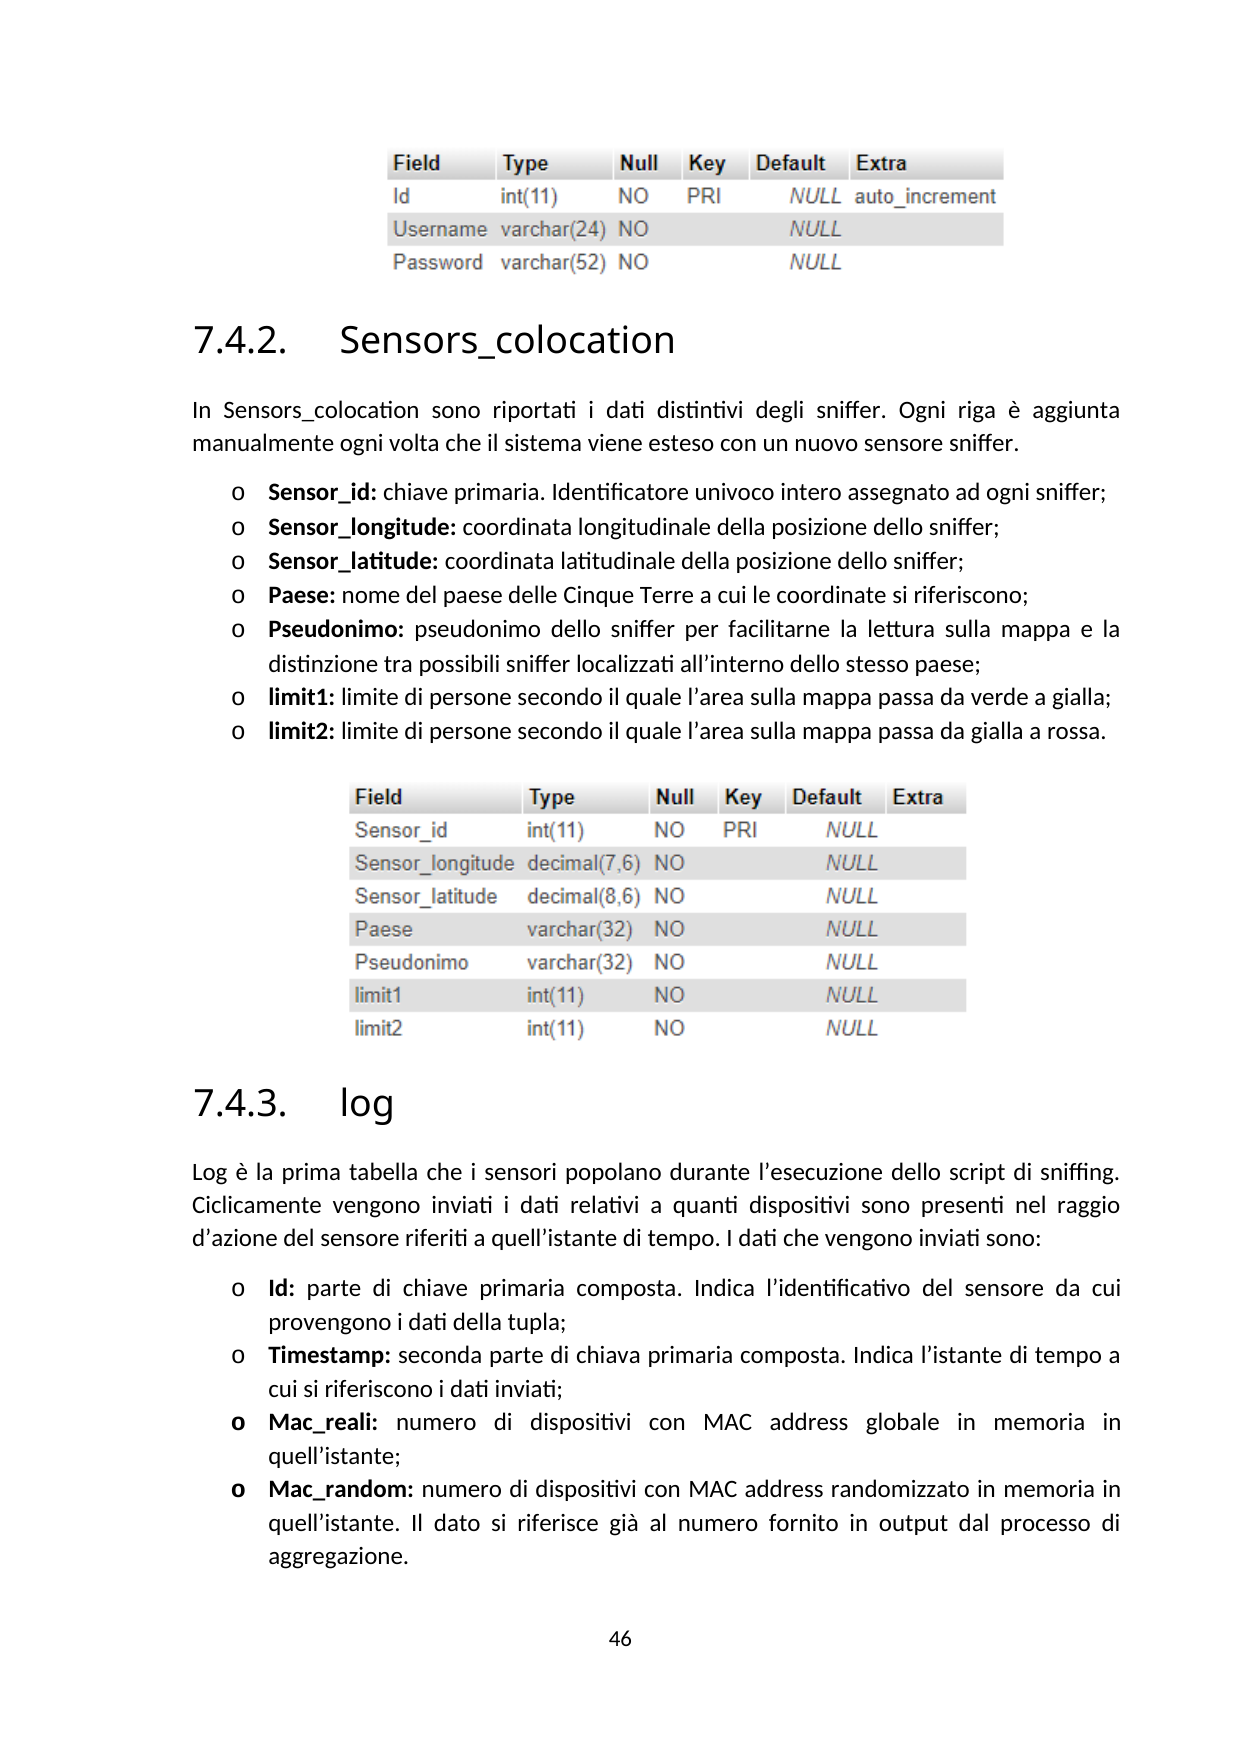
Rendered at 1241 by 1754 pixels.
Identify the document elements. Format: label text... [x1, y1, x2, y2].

list limit2: limite di persone secondo il quale l’area sulla mappa passa da gialla a rossa. [231, 715, 1122, 747]
text In Sensors_colocation sono riportati i dati distintivi degli sniffer. Ogni riga è aggiunta manualmente ogni volta che il sistema viene esteso con un nuovo sensore sniffer. [192, 394, 1122, 457]
list Id: parte di chiave primaria composta. Indica l’identificativo del sensore da cui provengono i dati della tupla; [231, 1272, 1122, 1337]
list Paese: nome del paese delle Cinque Terre a cui le coordinate si riferiscono; [231, 579, 1122, 611]
list Sensor_longitude: coordinata longitudinale della posizione dello sniffer; [231, 511, 1122, 542]
picture [348, 782, 967, 1050]
text Log è la prima tabella che i sensori popolano durante l’esecuzione dello script di sniffing. Ciclicamente vengono inviati i dati relativi a quanti dispositivi sono presenti nel raggio d’azione del sensore riferiti a quell’istante di tempo. I dati che vengono inviati sono: [192, 1157, 1122, 1253]
list Pseudonimo: pseudonimo dello sniffer per facilitarne la lettura sulla mappa e la distinzione tra possibili sniffer localizzati all’interno dello stesso paese; [231, 613, 1122, 678]
list Sensor_latitude: coordinata latitudinale della posizione dello sniffer; [231, 545, 1122, 577]
list Timestamp: seconda parte di chiava primaria composta. Indica l’istante di tempo a cui si riferiscono i dati inviati; [231, 1339, 1122, 1404]
list Sensor_id: chiave primaria. Identificatore univoco intero assegnato ad ogni sniffer; [231, 476, 1122, 508]
list log [193, 1076, 1122, 1127]
list Mac_reali: numero di dispositivi con MAC address globale in memoria in quell’istante; [231, 1406, 1122, 1471]
picture [383, 147, 1007, 287]
list limit1: limite di persone secondo il quale l’area sulla mappa passa da verde a gialla; [231, 681, 1122, 712]
list Mac_random: numero di dispositivi con MAC address randomizzato in memoria in quell’istante. Il dato si riferisce già al numero fornito in output dal processo di aggregazione. [231, 1473, 1122, 1571]
list Sensors_colocation [193, 314, 1122, 365]
